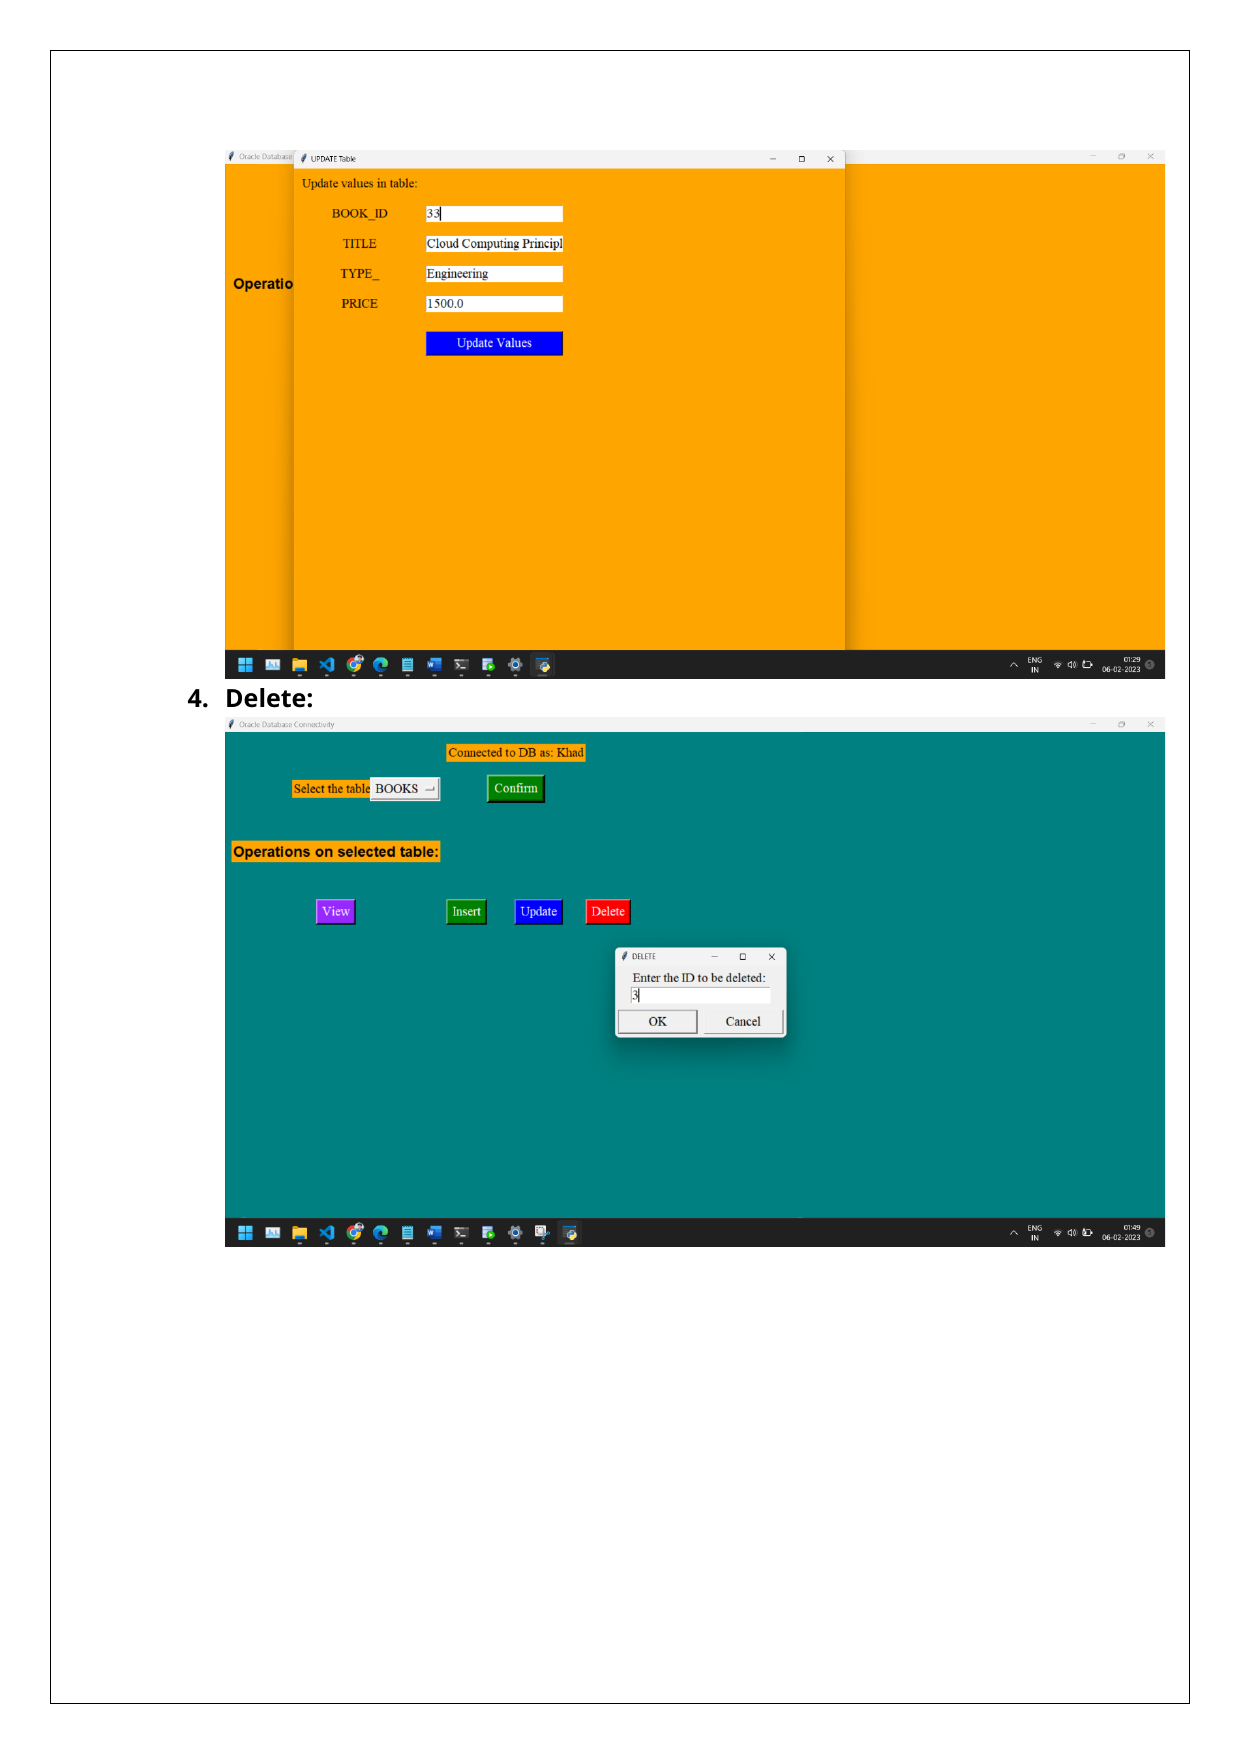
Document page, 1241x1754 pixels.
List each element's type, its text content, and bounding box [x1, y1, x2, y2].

picture [225, 717, 1166, 1247]
list Delete: [187, 681, 1079, 715]
picture [225, 150, 1166, 679]
